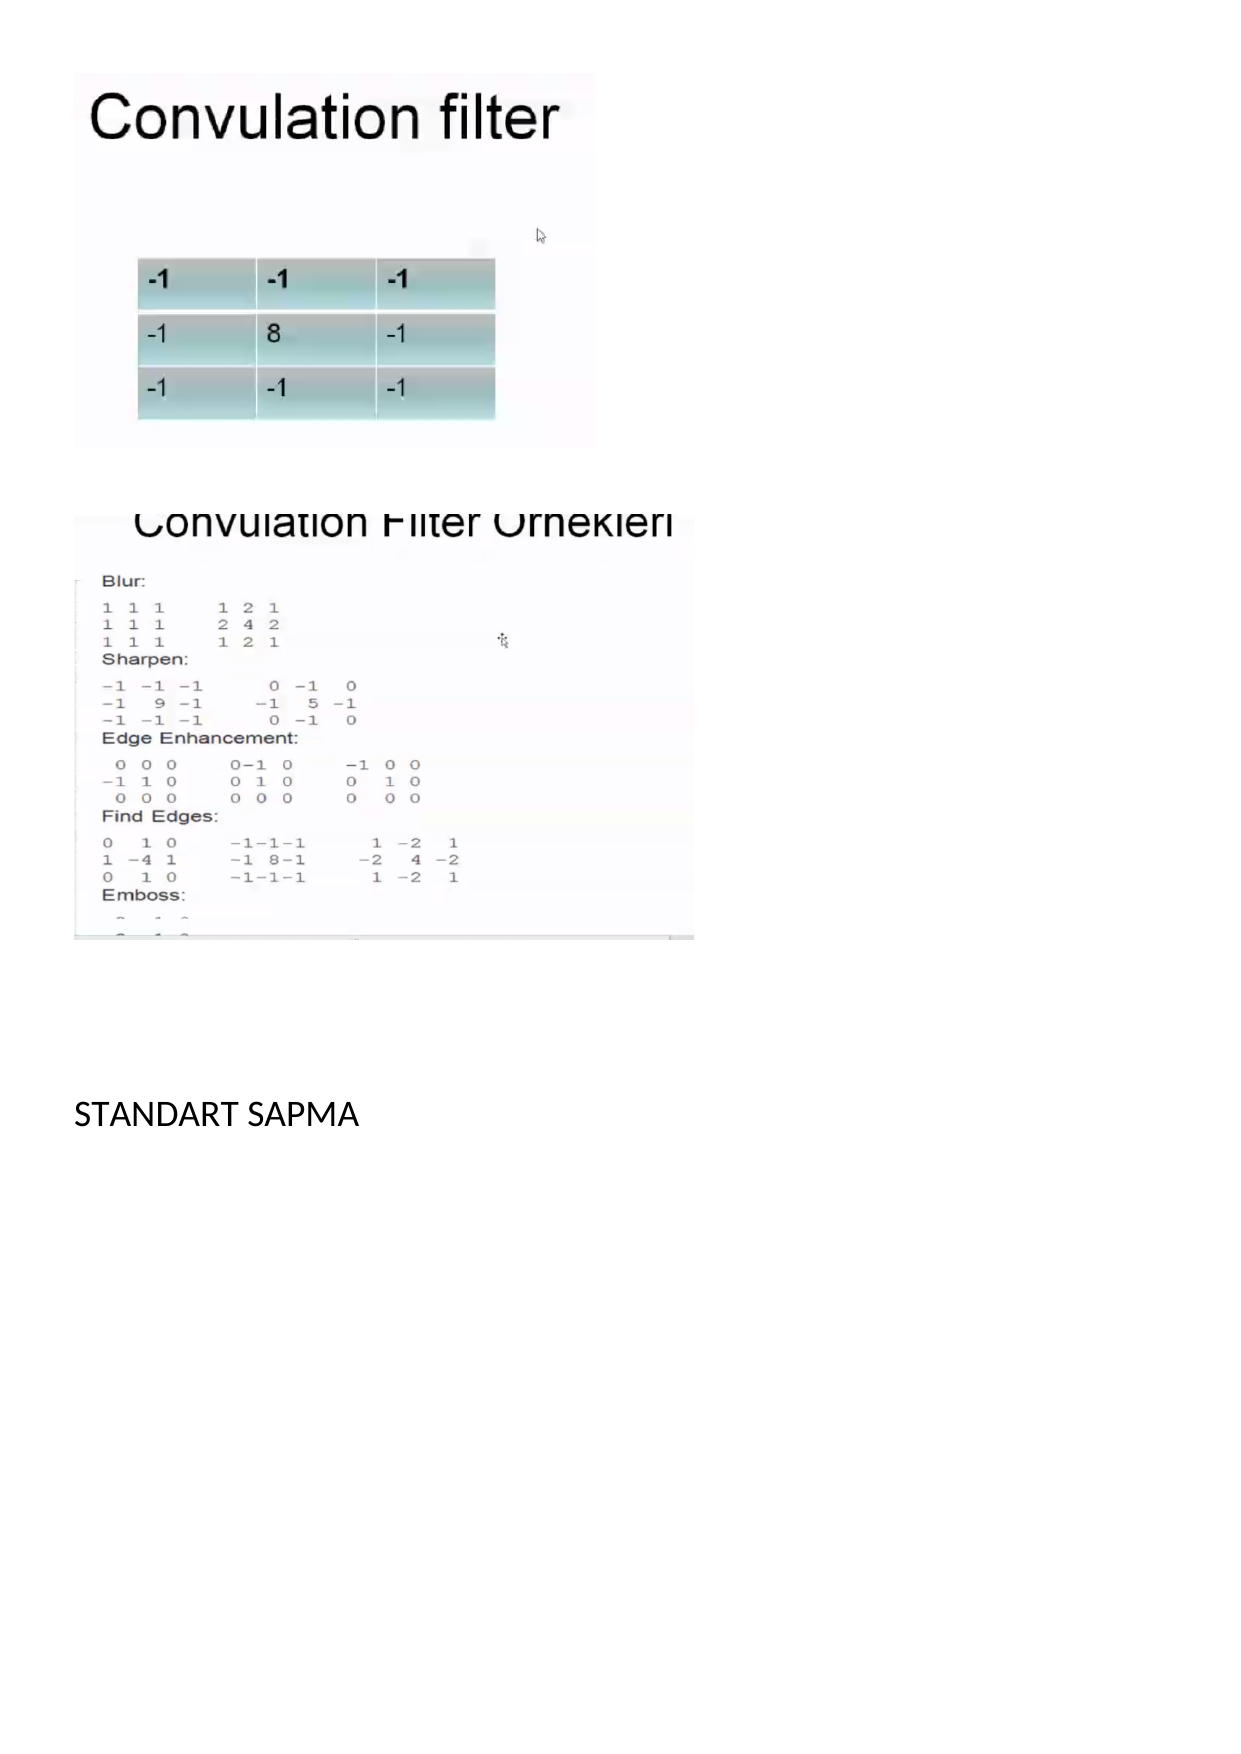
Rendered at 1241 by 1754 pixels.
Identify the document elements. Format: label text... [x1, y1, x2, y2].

picture [73, 73, 596, 448]
picture [73, 514, 695, 940]
text STANDART SAPMA [74, 1090, 1181, 1136]
